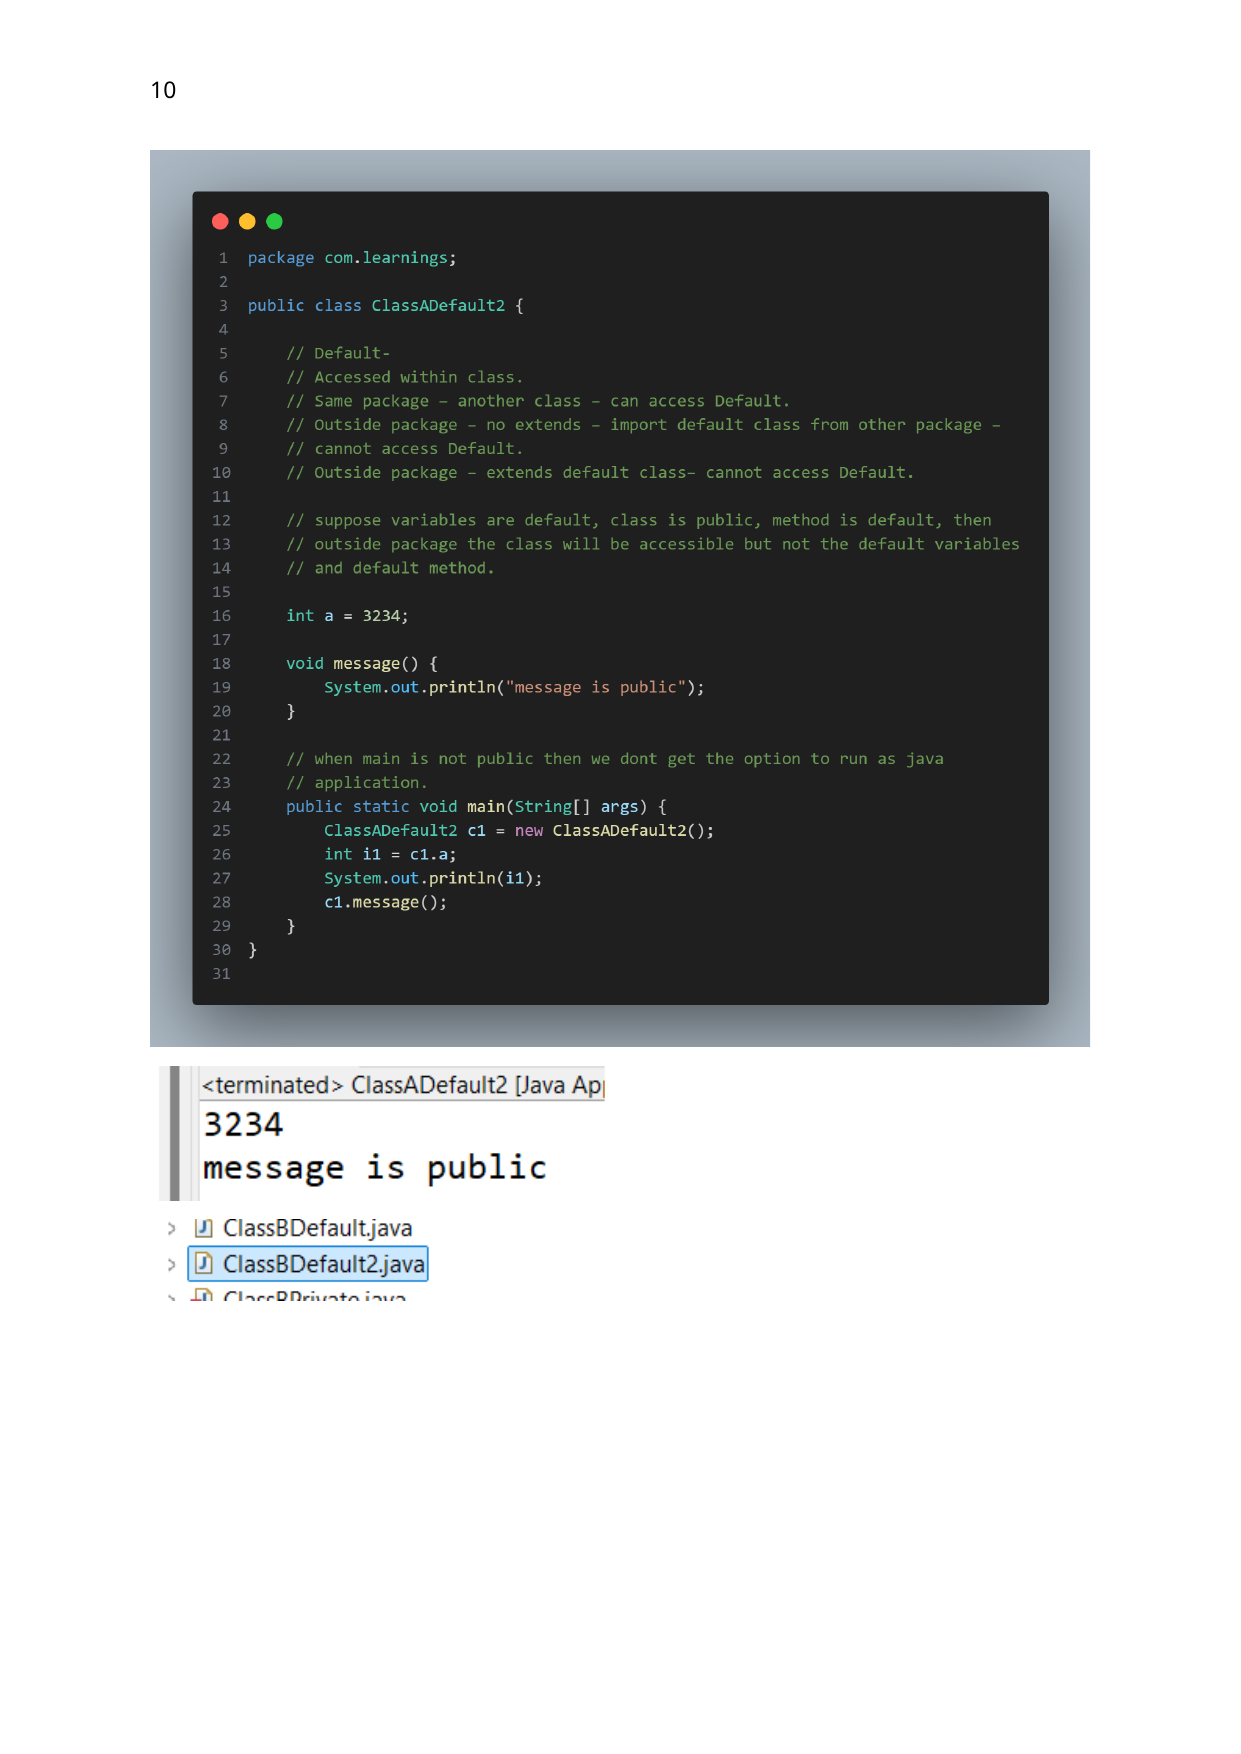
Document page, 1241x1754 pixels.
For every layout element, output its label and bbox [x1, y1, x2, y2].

picture [150, 1219, 489, 1301]
picture [150, 1066, 605, 1201]
picture [150, 150, 1091, 1047]
